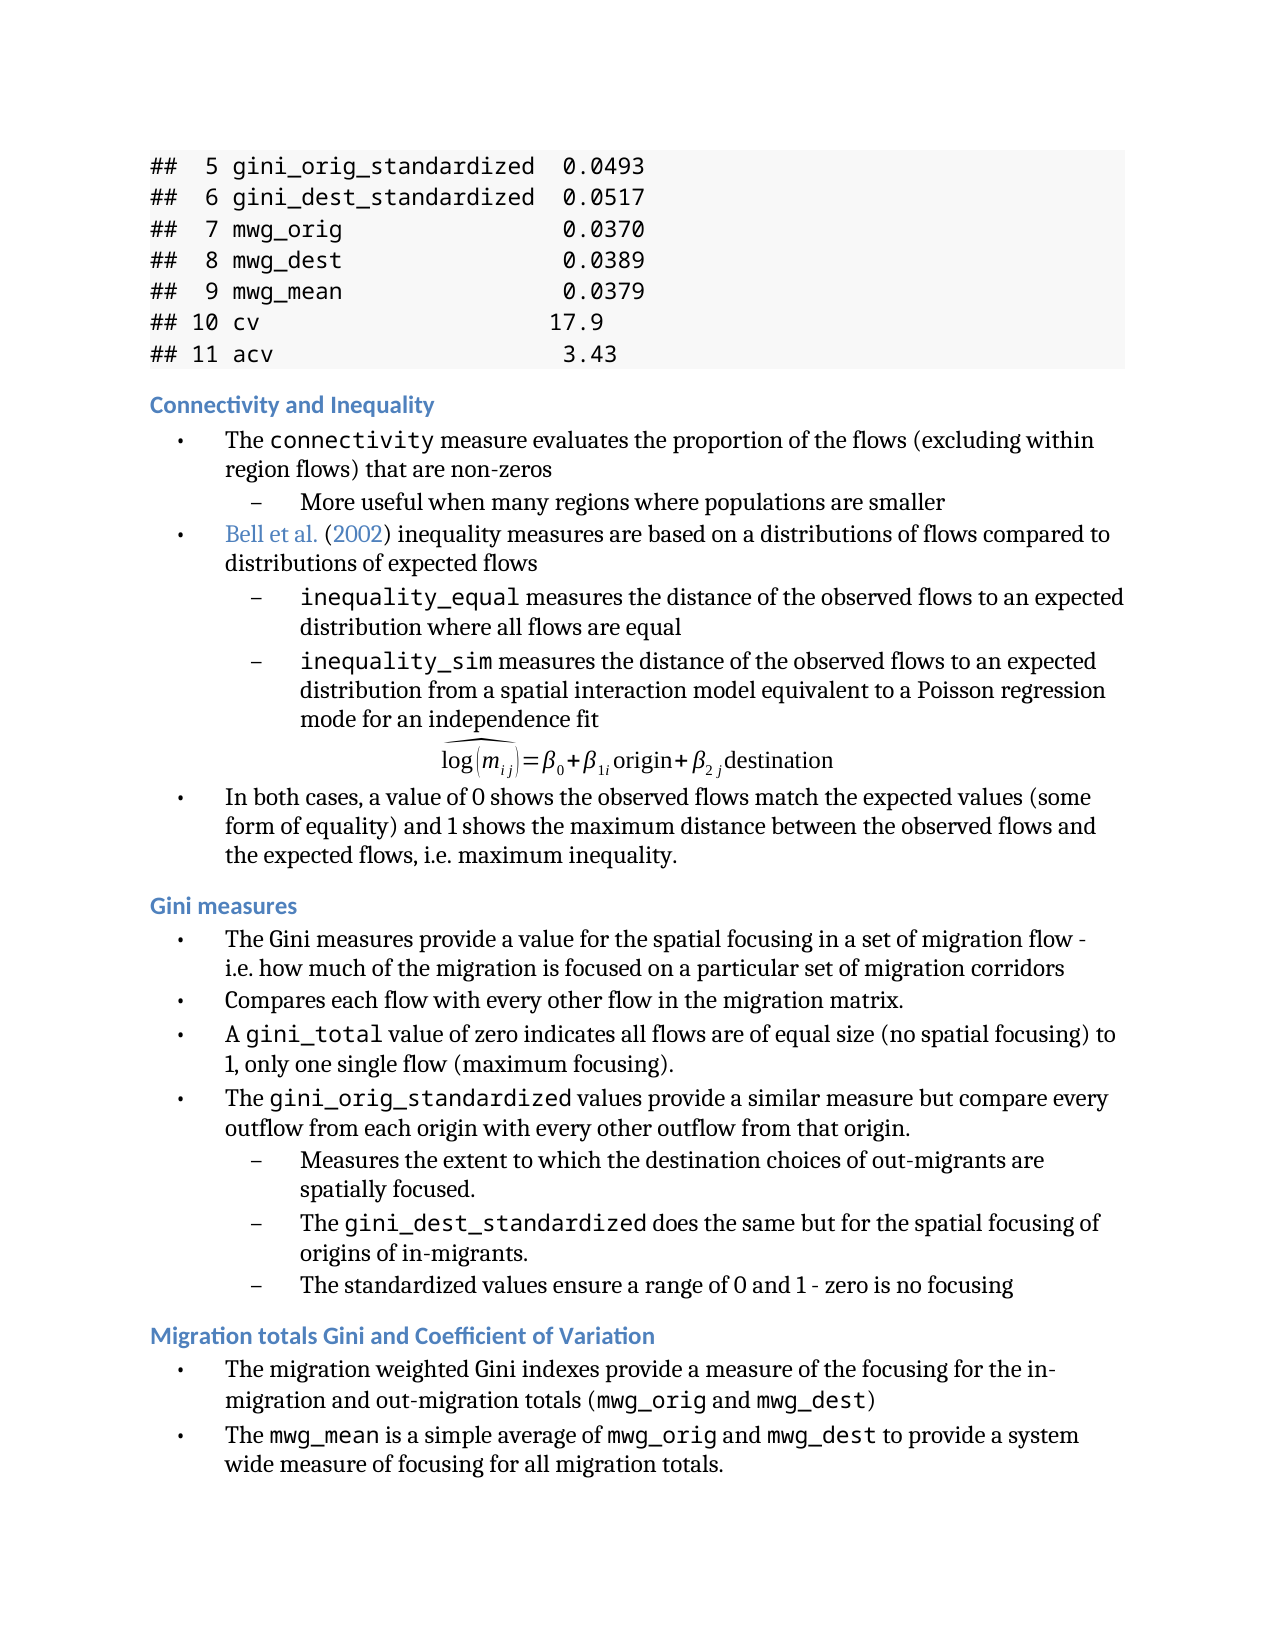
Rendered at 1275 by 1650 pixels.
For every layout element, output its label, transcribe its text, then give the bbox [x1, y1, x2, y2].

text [150, 150, 1125, 369]
list More useful when many regions where populations are smaller [250, 488, 1125, 516]
list The gini_dest_standardized does the same but for the spatial focusing of origins of in-migrants. [250, 1207, 1125, 1267]
list The connectivity measure evaluates the proportion of the flows (excluding within region flows) that are non-zeros [175, 424, 1125, 484]
list The standardized values ensure a range of 0 and 1 - zero is no focusing [250, 1271, 1125, 1300]
list Bell et al. (2002) inequality measures are based on a distributions of flows compared to distributions of expected flows [175, 520, 1125, 578]
list A gini_total value of zero indicates all flows are of equal size (no spatial focusing) to 1, only one single flow (maximum focusing). [175, 1018, 1125, 1078]
list The mwg_mean is a simple average of mwg_orig and mwg_dest to provide a system wide measure of focusing for all migration totals. [175, 1418, 1125, 1478]
subtitle Migration totals Gini and Coefficient of Variation [150, 1321, 1125, 1351]
list The migration weighted Gini indexes provide a measure of the focusing for the in-migration and out-migration totals (mwg_orig and mwg_dest) [175, 1355, 1125, 1415]
list Measures the extent to which the destination choices of out-migrants are spatially focused. [250, 1146, 1125, 1203]
list inequality_equal measures the distance of the observed flows to an expected distribution where all flows are equal [250, 581, 1125, 641]
subtitle Connectivity and Inequality [150, 389, 1125, 420]
list The Gini measures provide a value for the spatial focusing in a set of migration flow - i.e. how much of the migration is focused on a particular set of migration corridors [175, 925, 1125, 982]
list inequality_sim measures the distance of the observed flows to an expected distribution from a spatial interaction model equivalent to a Poisson regression mode for an independence fit [250, 645, 1125, 734]
list In both cases, a value of 0 shows the observed flows match the expected values (some form of equality) and 1 shows the maximum distance between the observed flows and the expected flows, i.e. maximum inequality. [175, 783, 1125, 869]
subtitle Gini measures [150, 890, 1125, 921]
list The gini_orig_standardized values provide a similar measure but compare every outflow from each origin with every other outflow from that origin. [175, 1082, 1125, 1142]
list Compares each flow with every other flow in the migration matrix. [175, 986, 1125, 1015]
